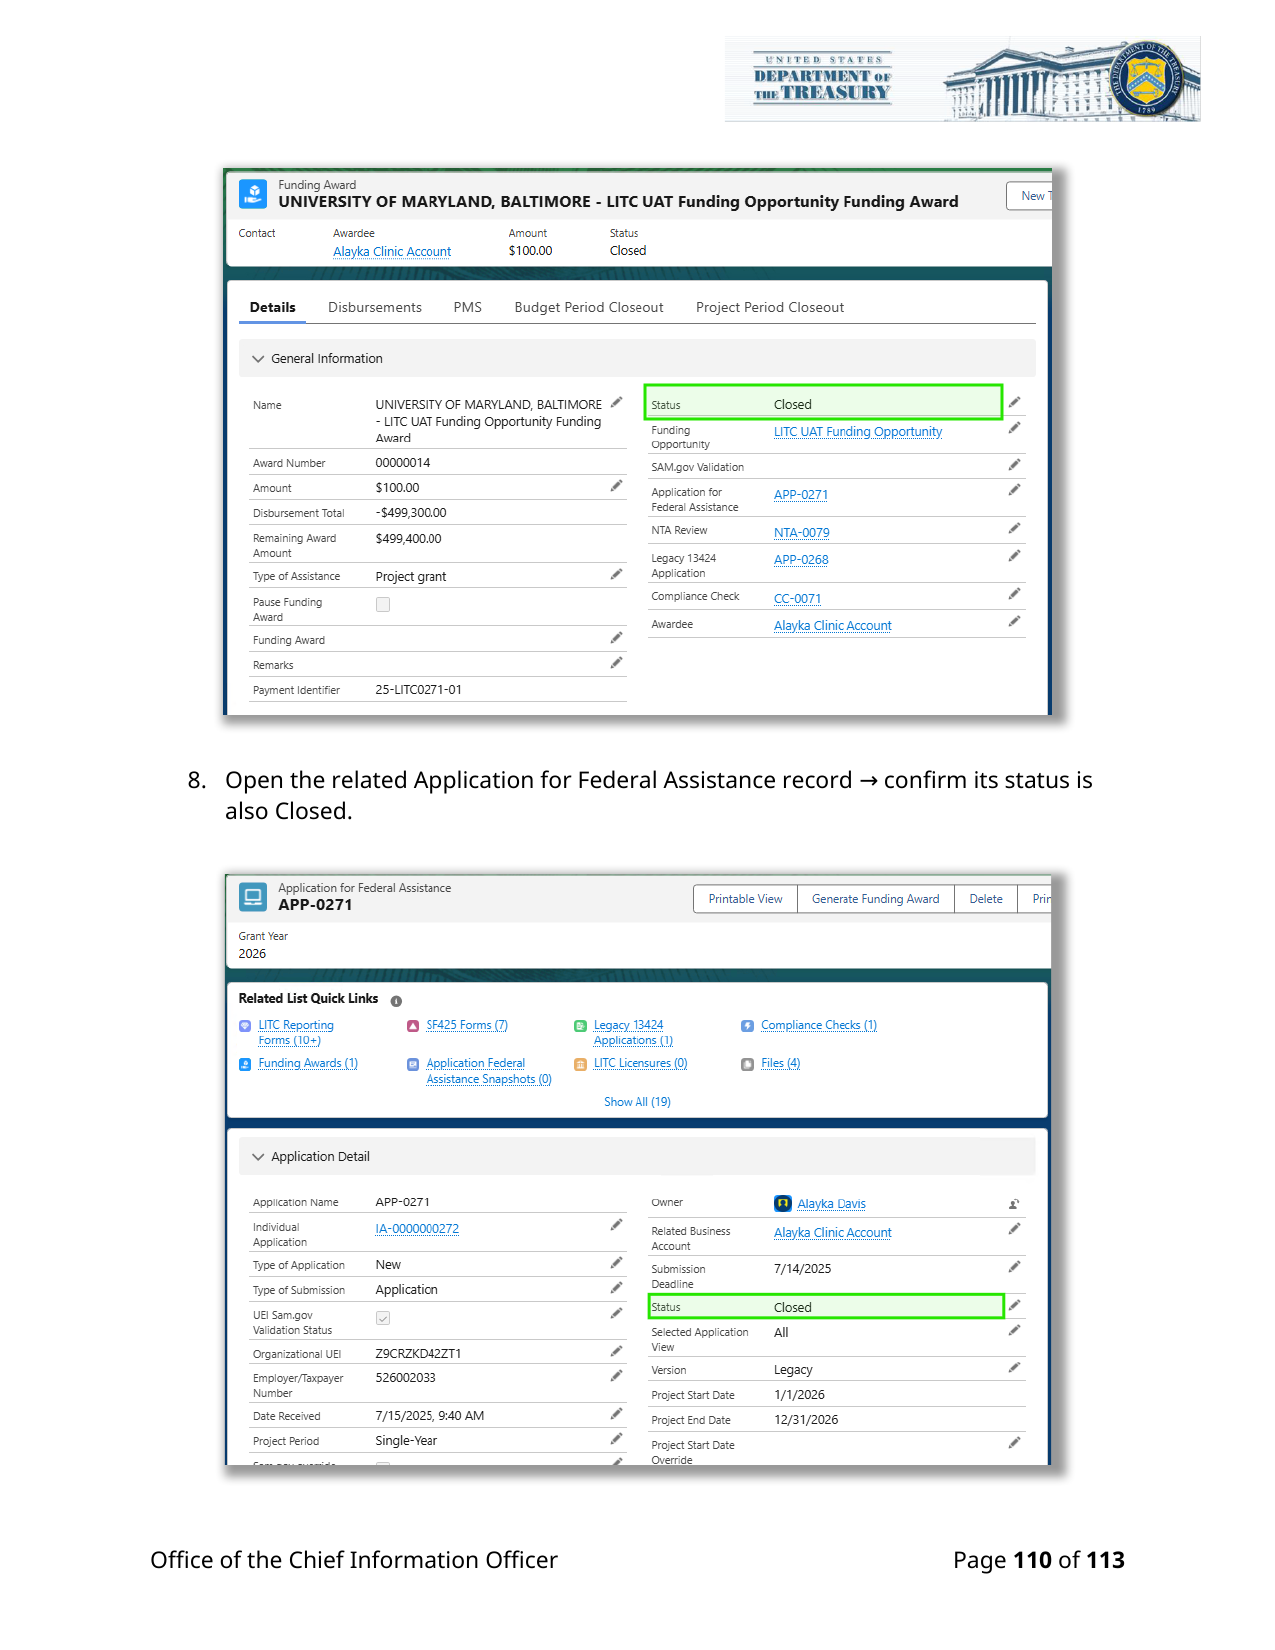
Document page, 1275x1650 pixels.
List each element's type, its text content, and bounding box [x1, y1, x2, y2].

picture [224, 874, 1052, 1465]
picture [223, 168, 1052, 715]
list Open the related Application for Federal Assistance record → confirm its status is also Closed. [187, 764, 1125, 826]
picture [724, 36, 1201, 122]
